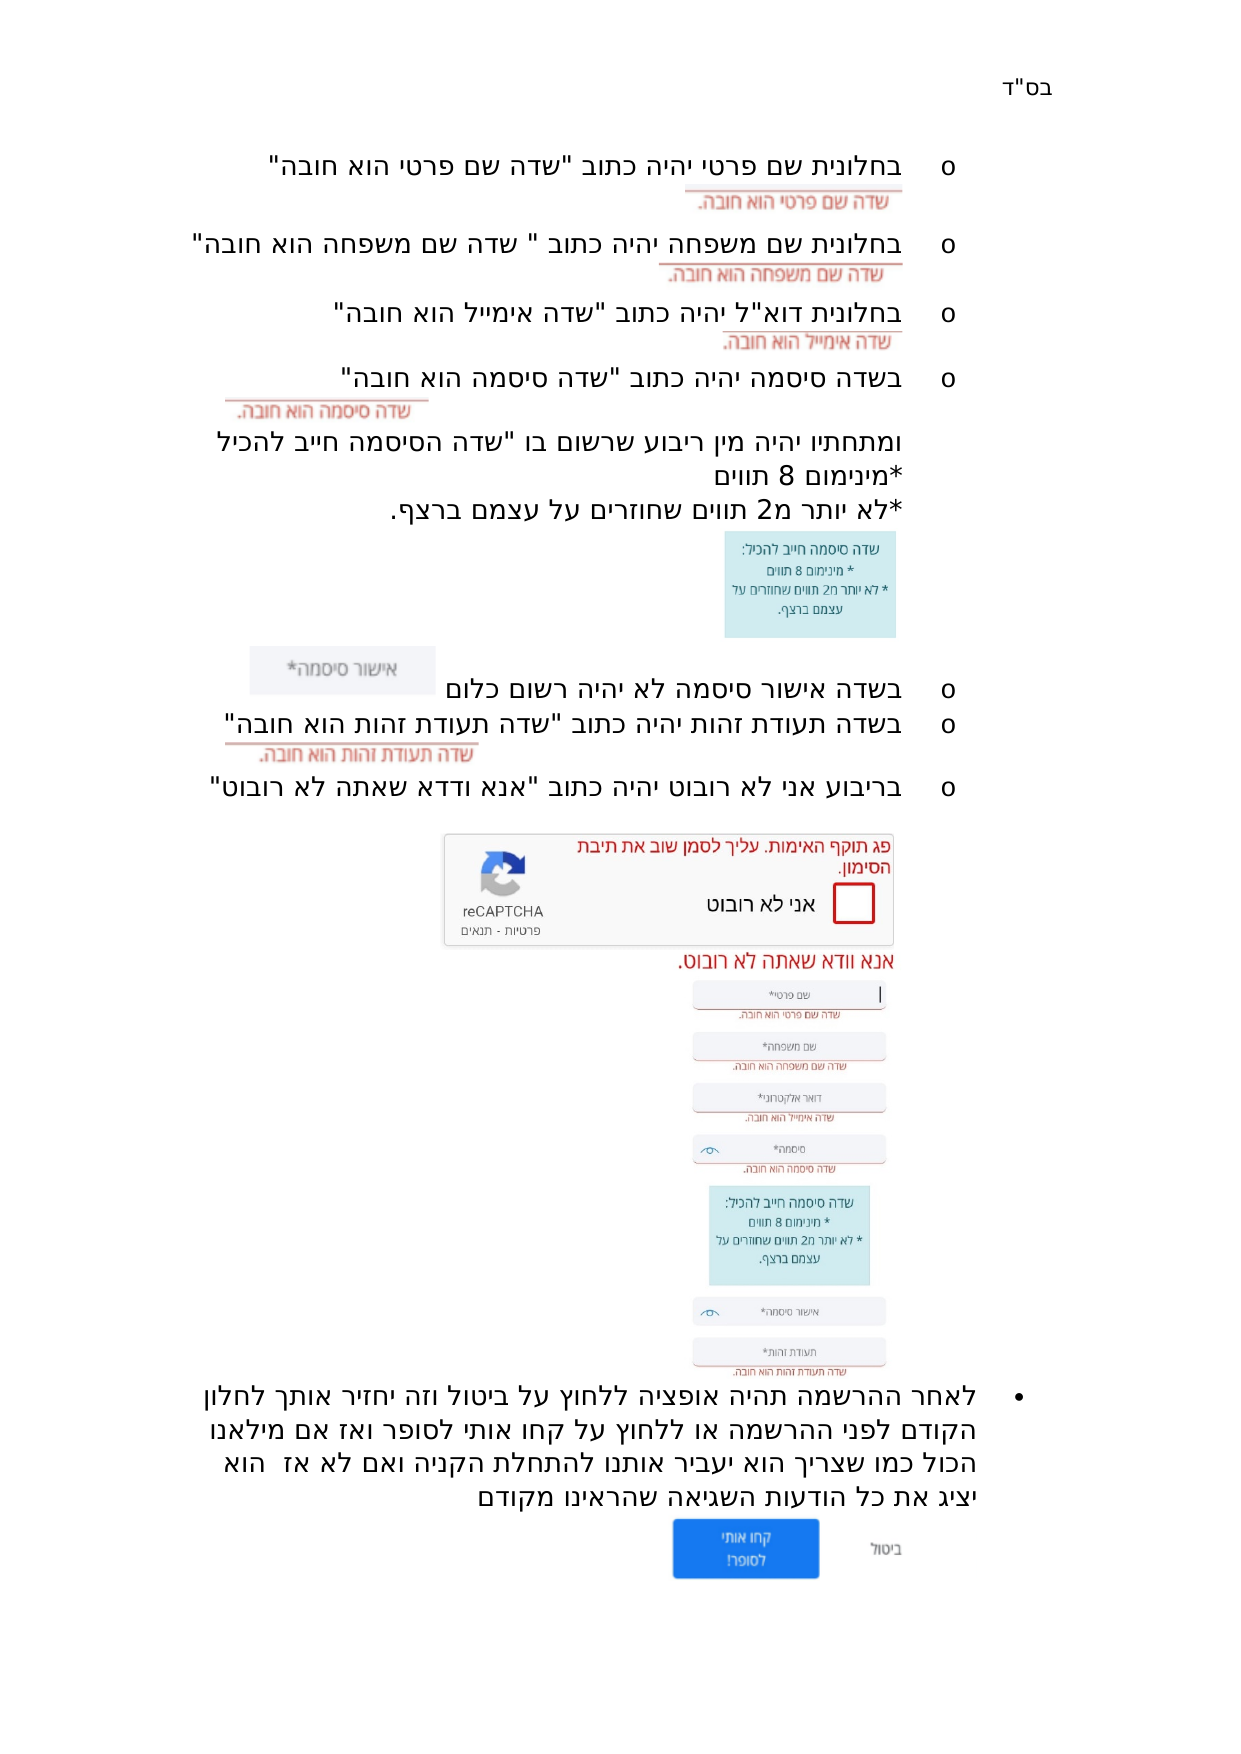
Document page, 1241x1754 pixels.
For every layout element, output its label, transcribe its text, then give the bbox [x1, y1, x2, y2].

picture [722, 331, 903, 361]
picture [225, 397, 429, 424]
picture [249, 646, 436, 698]
picture [225, 742, 479, 770]
list בחלונית שם משפחה יהיה כתוב " שדה שם משפחה הוא חובה" [187, 228, 940, 295]
picture [685, 184, 903, 226]
list בחלונית שם פרטי יהיה כתוב "שדה שם פרטי הוא חובה" [187, 150, 940, 226]
picture [658, 262, 903, 296]
list בשדה תעודת זהות יהיה כתוב "שדה תעודת זהות הוא חובה" [187, 708, 940, 769]
picture [720, 528, 903, 645]
picture [656, 1514, 978, 1581]
list *לא יותר מ2 תווים שחוזרים על עצמם ברצף. [187, 494, 903, 526]
picture [683, 976, 903, 1379]
list לאחר ההרשמה תהיה אופציה ללחוץ על ביטול וזה יחזיר אותך לחלון הקודם לפני ההרשמה או ללחוץ על קחו אותי לסופר ואז אם מילאנו הכול כמו שצריך הוא יעביר אותנו להתחלת הקניה ואם לא אז הוא יציג את כל הודעות השגיאה שהראינו מקודם [187, 1381, 1015, 1580]
list בחלונית דוא"ל יהיה כתוב "שדה אימייל הוא חובה" [187, 297, 940, 361]
list בשדה אישור סיסמה לא יהיה רשום כלום [187, 647, 940, 706]
list ומתחתיו יהיה מין ריבוע שרשום בו "שדה הסיסמה חייב להכיל *מינימום 8 תווים [187, 426, 903, 491]
list בשדה סיסמה יהיה כתוב "שדה סיסמה הוא חובה" [187, 362, 940, 424]
picture [427, 806, 903, 975]
